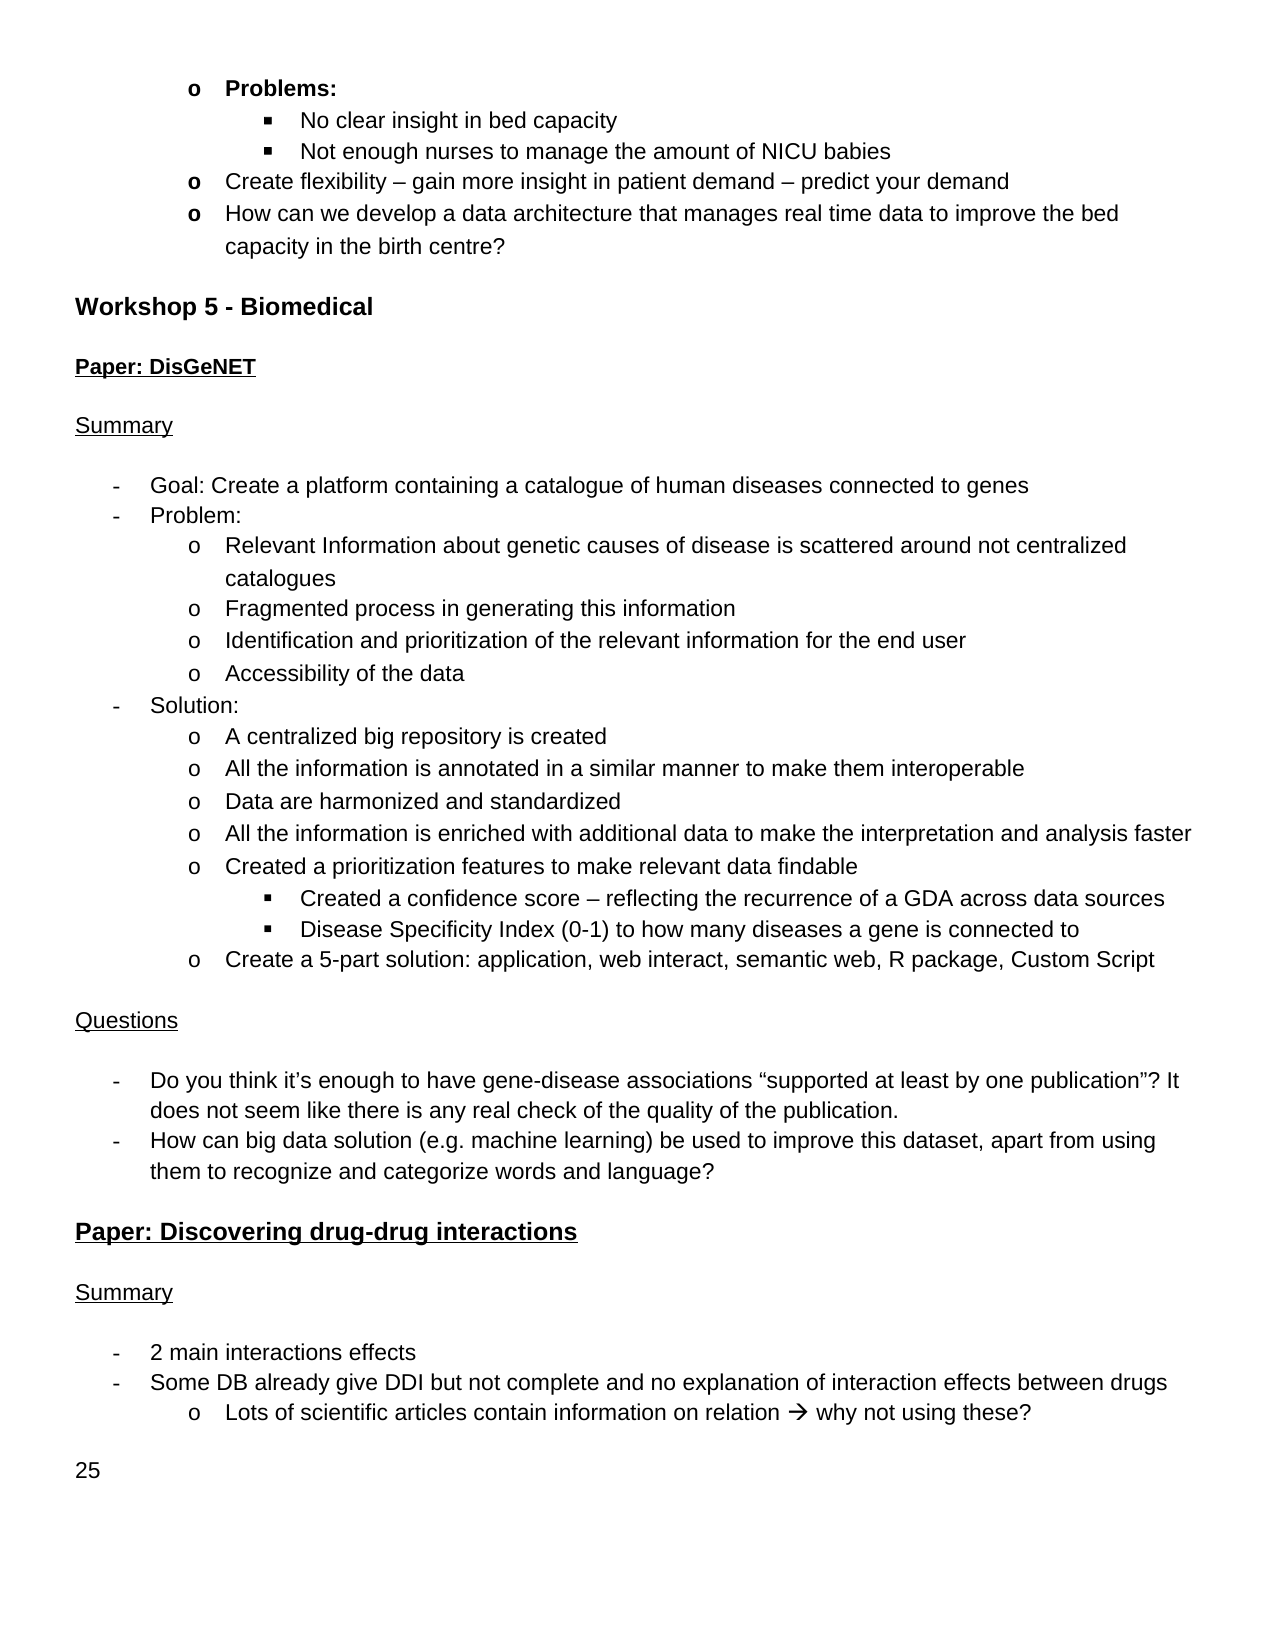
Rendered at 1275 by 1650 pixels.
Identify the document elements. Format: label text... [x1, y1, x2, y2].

list Problem: [112, 502, 1200, 528]
list Do you think it’s enough to have gene-disease associations “supported at least by one publication”? It does not seem like there is any real check of the quality of the publication. [112, 1067, 1200, 1123]
list Identification and prioritization of the relevant information for the end user [187, 627, 1200, 656]
list Lots of scientific articles contain information on relation why not using these? [187, 1399, 1200, 1428]
list Created a prioritization features to make relevant data findable [187, 853, 1200, 881]
text Summary [75, 412, 1200, 439]
list Create flexibility – gain more insight in patient demand – predict your demand [187, 168, 1200, 196]
list Created a confidence score – reflecting the recurrence of a GDA across data sources [262, 885, 1200, 912]
list All the information is enriched with additional data to make the interpretation and analysis faster [187, 820, 1200, 849]
list Solution: [112, 692, 1200, 719]
list A centralized big repository is created [187, 723, 1200, 751]
list How can big data solution (e.g. machine learning) be used to improve this dataset, apart from using them to recognize and categorize words and language? [112, 1127, 1200, 1184]
list Data are harmonized and standardized [187, 788, 1200, 816]
text Summary [75, 1279, 1200, 1306]
list Some DB already give DDI but not complete and no explanation of interaction effects between drugs [112, 1369, 1200, 1395]
list Goal: Create a platform containing a catalogue of human diseases connected to genes [112, 472, 1200, 498]
list Problems: [187, 75, 1200, 103]
list Disease Specificity Index (0-1) to how many diseases a gene is connected to [262, 916, 1200, 942]
list No clear insight in bed capacity [262, 107, 1200, 134]
list All the information is annotated in a similar manner to make them interoperable [187, 755, 1200, 784]
text Workshop 5 - Biomedical [75, 292, 1200, 321]
list Relevant Information about genetic causes of disease is scattered around not centralized catalogues [187, 532, 1200, 591]
list Not enough nurses to manage the amount of NICU babies [262, 138, 1200, 164]
text Paper: DisGeNET [75, 354, 1200, 379]
list 2 main interactions effects [112, 1338, 1200, 1365]
list Accessibility of the data [187, 660, 1200, 688]
text Paper: Discovering drug-drug interactions [75, 1217, 1200, 1246]
list How can we develop a data architecture that manages real time data to improve the bed capacity in the birth centre? [187, 200, 1200, 259]
list Create a 5-part solution: application, web interact, semantic web, R package, Custom Script [187, 946, 1200, 974]
text Questions [75, 1007, 1200, 1034]
list Fragmented process in generating this information [187, 595, 1200, 623]
